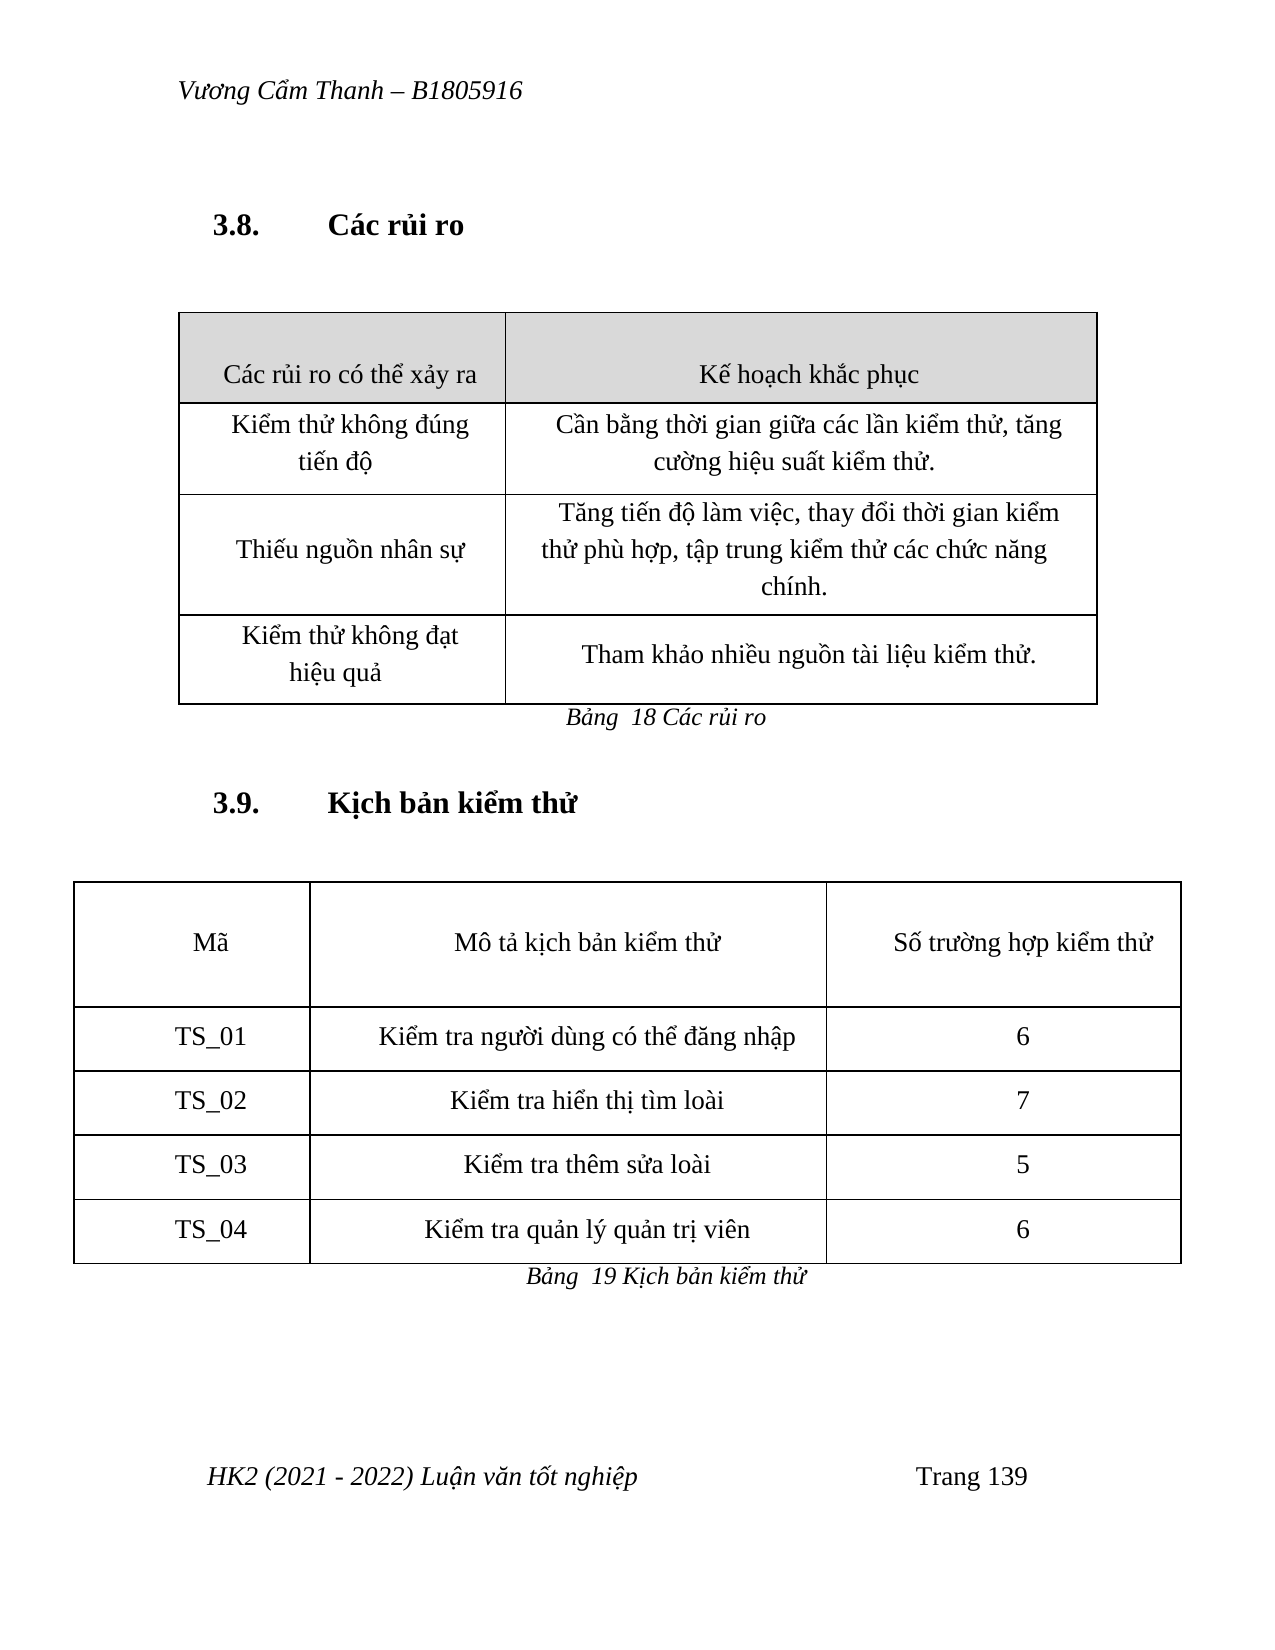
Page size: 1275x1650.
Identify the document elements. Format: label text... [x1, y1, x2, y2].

table_cell Cần bằng thời gian giữa các lần kiểm thử, tăng cường hiệu suất kiểm thử. [506, 404, 1096, 494]
table_header [506, 313, 1096, 358]
table_cell Kiểm tra thêm sửa loài [311, 1136, 826, 1198]
table_cell 7 [827, 1072, 1180, 1134]
table_cell TS_04 [75, 1200, 309, 1263]
table_cell 5 [827, 1136, 1180, 1198]
table_cell Kiểm tra hiển thị tìm loài [311, 1072, 826, 1134]
subtitle Các rủi ro [207, 190, 1157, 246]
table_cell Kiểm thử không đúng tiến độ [180, 404, 505, 494]
table_cell TS_01 [75, 1008, 309, 1070]
table_cell Kiểm tra quản lý quản trị viên [311, 1200, 826, 1263]
table_cell Kế hoạch khắc phục [506, 358, 1096, 402]
table_cell TS_03 [75, 1136, 309, 1198]
table_cell Các rủi ro có thể xảy ra [180, 358, 505, 402]
subtitle Kịch bản kiểm thử [207, 784, 1157, 820]
table_cell 6 [827, 1200, 1180, 1263]
table_cell 6 [827, 1008, 1180, 1070]
table_header Mã [75, 883, 309, 1006]
table_cell TS_02 [75, 1072, 309, 1134]
table_cell Kiểm thử không đạt hiệu quả [180, 616, 505, 703]
table_cell Thiếu nguồn nhân sự [180, 495, 505, 614]
table_cell Tham khảo nhiều nguồn tài liệu kiểm thử. [506, 616, 1096, 703]
table_cell Tăng tiến độ làm việc, thay đổi thời gian kiểm thử phù hợp, tập trung kiểm thử các chức năng chính. [506, 495, 1096, 614]
table_header Mô tả kịch bản kiểm thử [311, 883, 826, 1006]
table_cell Kiểm tra người dùng có thể đăng nhập [311, 1008, 826, 1070]
table_header [180, 313, 505, 358]
table_header Số trường hợp kiểm thử [827, 883, 1180, 1006]
